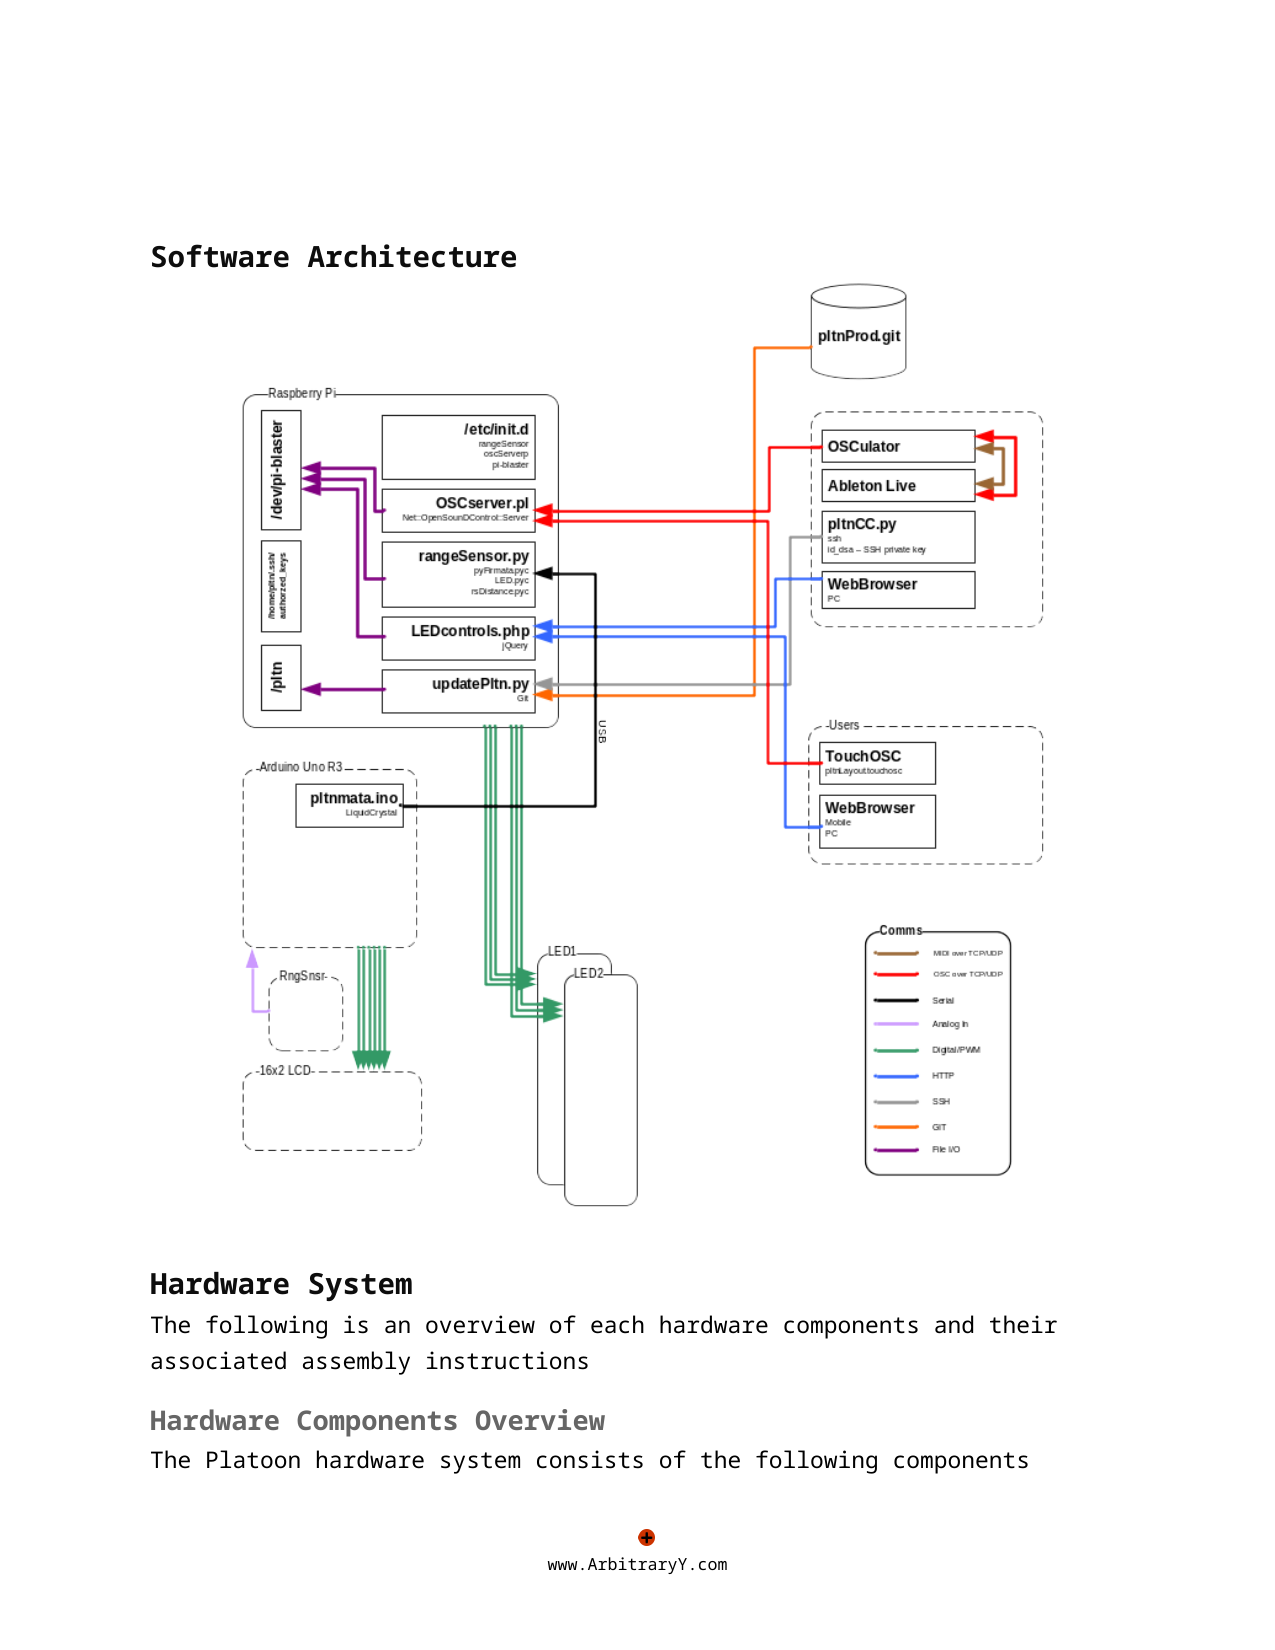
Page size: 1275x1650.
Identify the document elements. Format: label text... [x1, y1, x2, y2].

text The Platoon hardware system consists of the following components [150, 1444, 1125, 1476]
text The following is an overview of each hardware components and their associated assembly instructions [150, 1309, 1125, 1376]
subtitle Hardware Components Overview [150, 1402, 1125, 1439]
subtitle Hardware System [150, 1263, 1125, 1303]
subtitle Software Architecture [150, 236, 1125, 276]
picture [638, 1529, 655, 1546]
